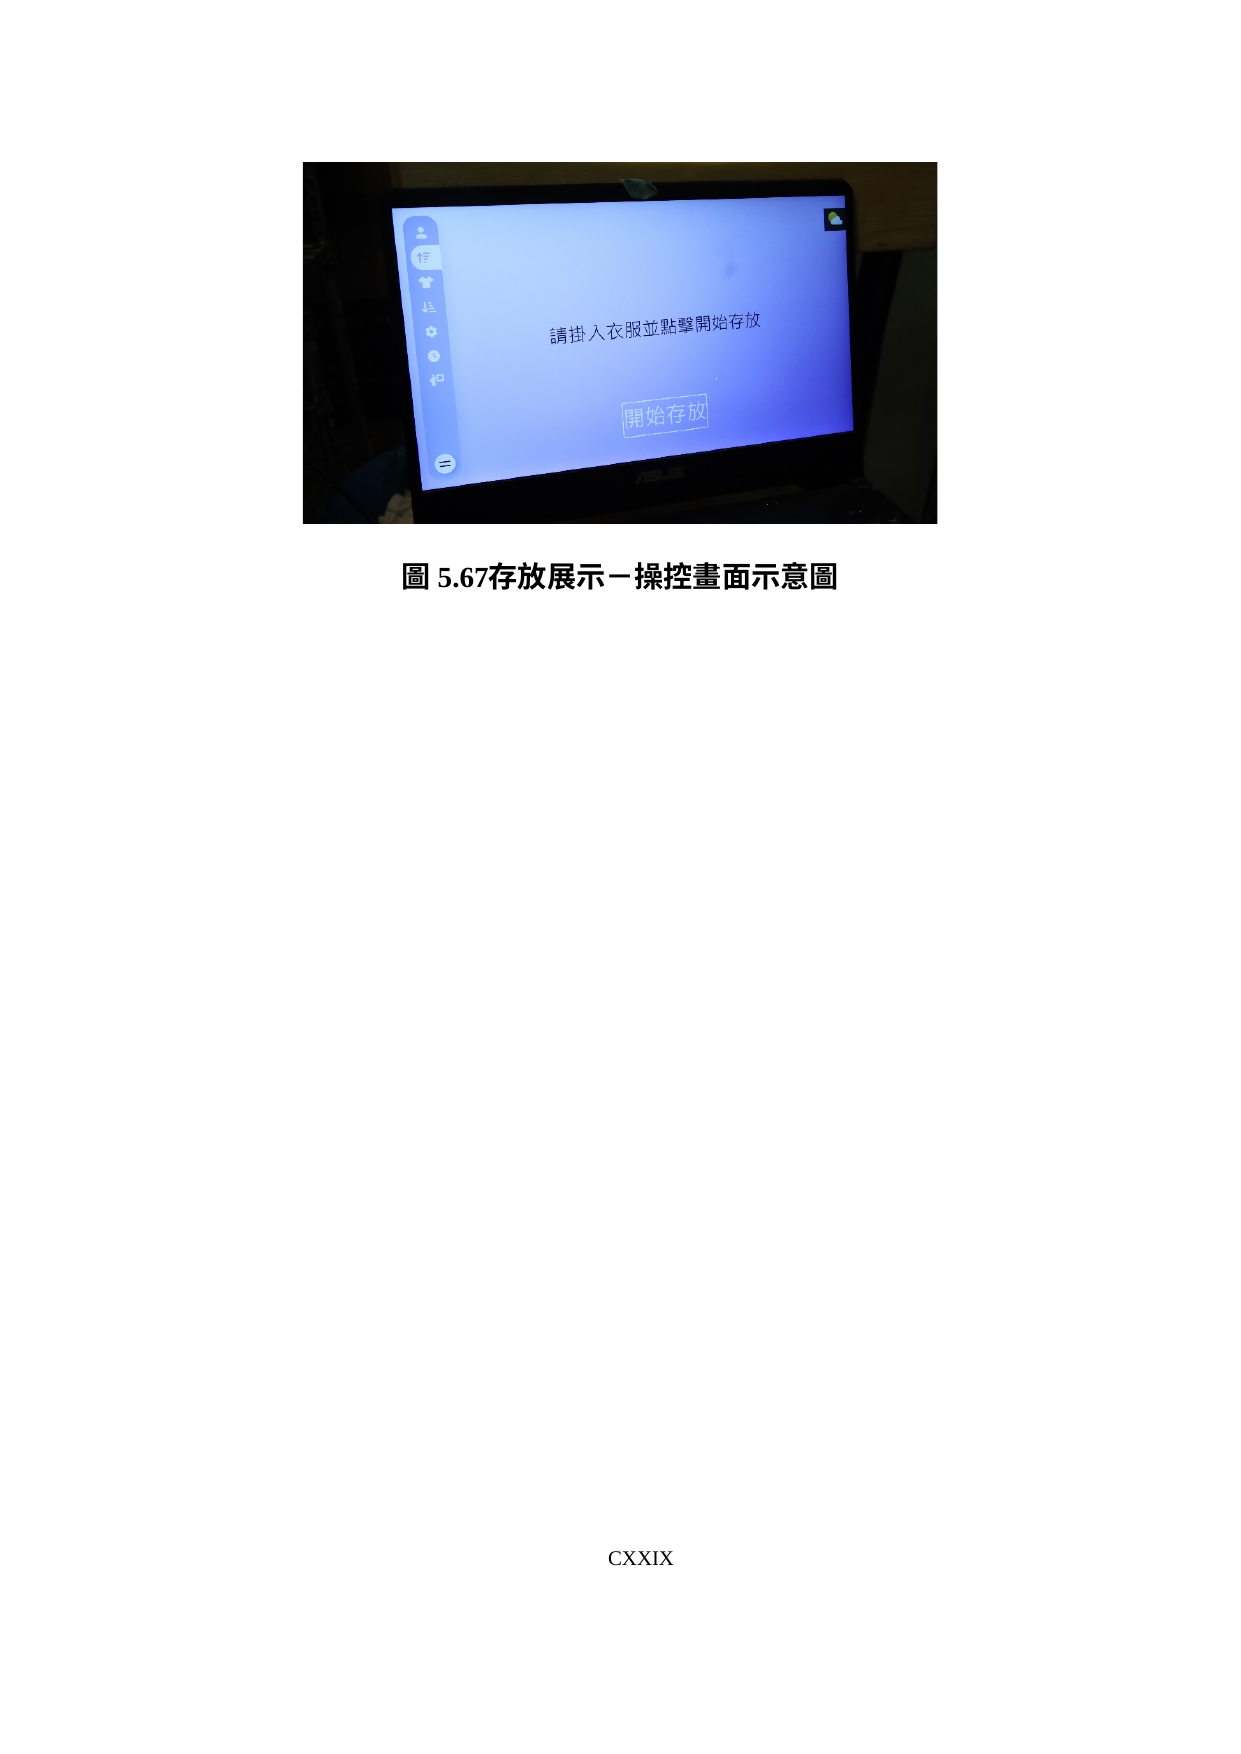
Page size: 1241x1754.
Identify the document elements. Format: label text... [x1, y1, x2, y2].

picture [302, 162, 938, 524]
